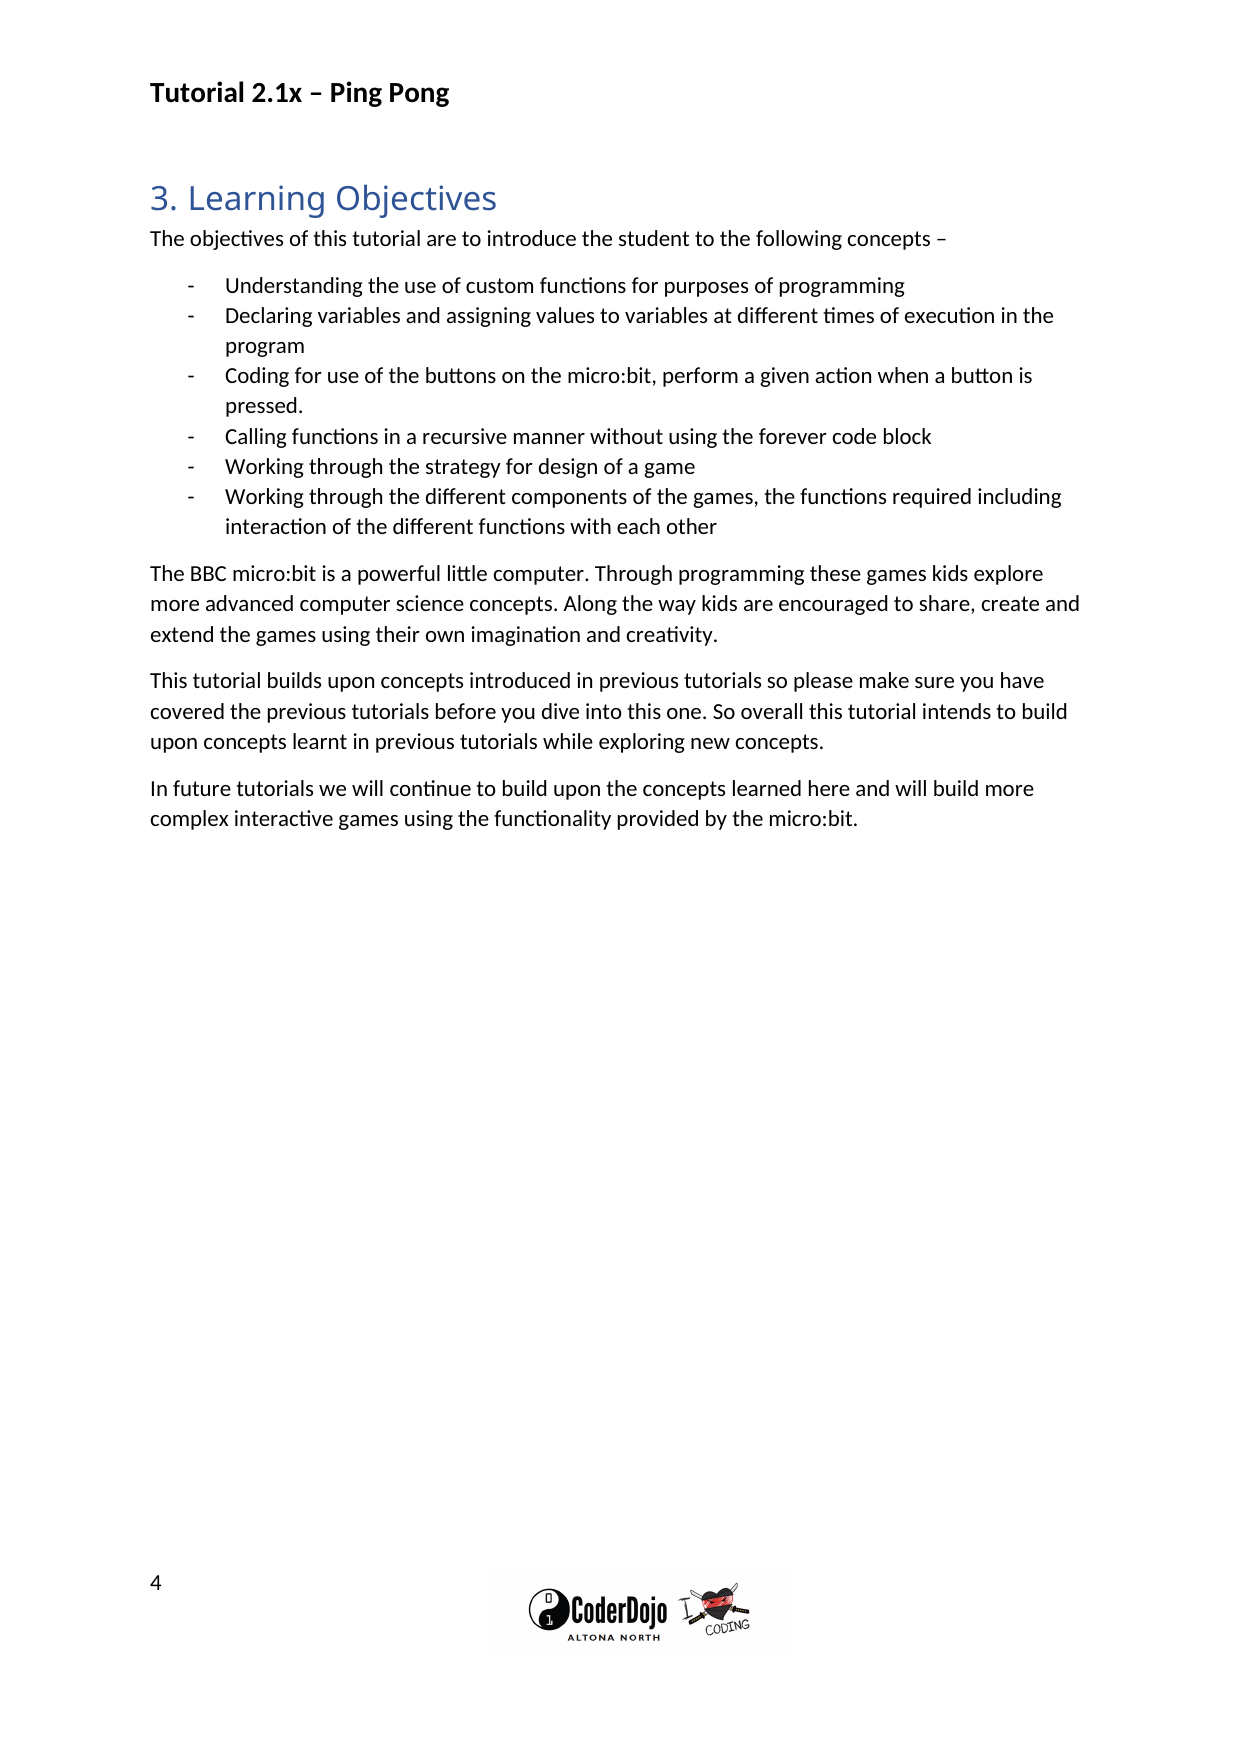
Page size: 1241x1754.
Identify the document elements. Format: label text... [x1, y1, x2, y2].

list Calling functions in a recursive manner without using the forever code block [187, 422, 1090, 450]
text In future tutorials we will continue to build upon the concepts learned here and will build more complex interactive games using the functionality provided by the micro:bit. [150, 774, 1090, 832]
text The BBC micro:bit is a powerful little computer. Through programming these games kids explore more advanced computer science concepts. Along the way kids are encouraged to share, create and extend the games using their own imagination and creativity. [150, 559, 1090, 648]
list Understanding the use of custom functions for purposes of programming [187, 271, 1090, 299]
text This tutorial builds upon concepts introduced in previous tutorials so please make sure you have covered the previous tutorials before you dive into this one. So overall this tutorial intends to build upon concepts learnt in previous tutorials while exploring new concepts. [150, 667, 1090, 755]
list Declaring variables and assigning values to variables at different times of execution in the program [187, 301, 1090, 359]
list Working through the different components of the games, the functions required including interaction of the different functions with each other [187, 482, 1090, 541]
subtitle Learning Objectives [150, 175, 1090, 220]
list Coding for use of the buttons on the micro:bit, perform a given action when a button is pressed. [187, 361, 1090, 420]
text The objectives of this tutorial are to introduce the student to the following concepts – [150, 224, 1090, 252]
list Working through the strategy for design of a game [187, 452, 1090, 480]
picture [486, 1568, 792, 1653]
